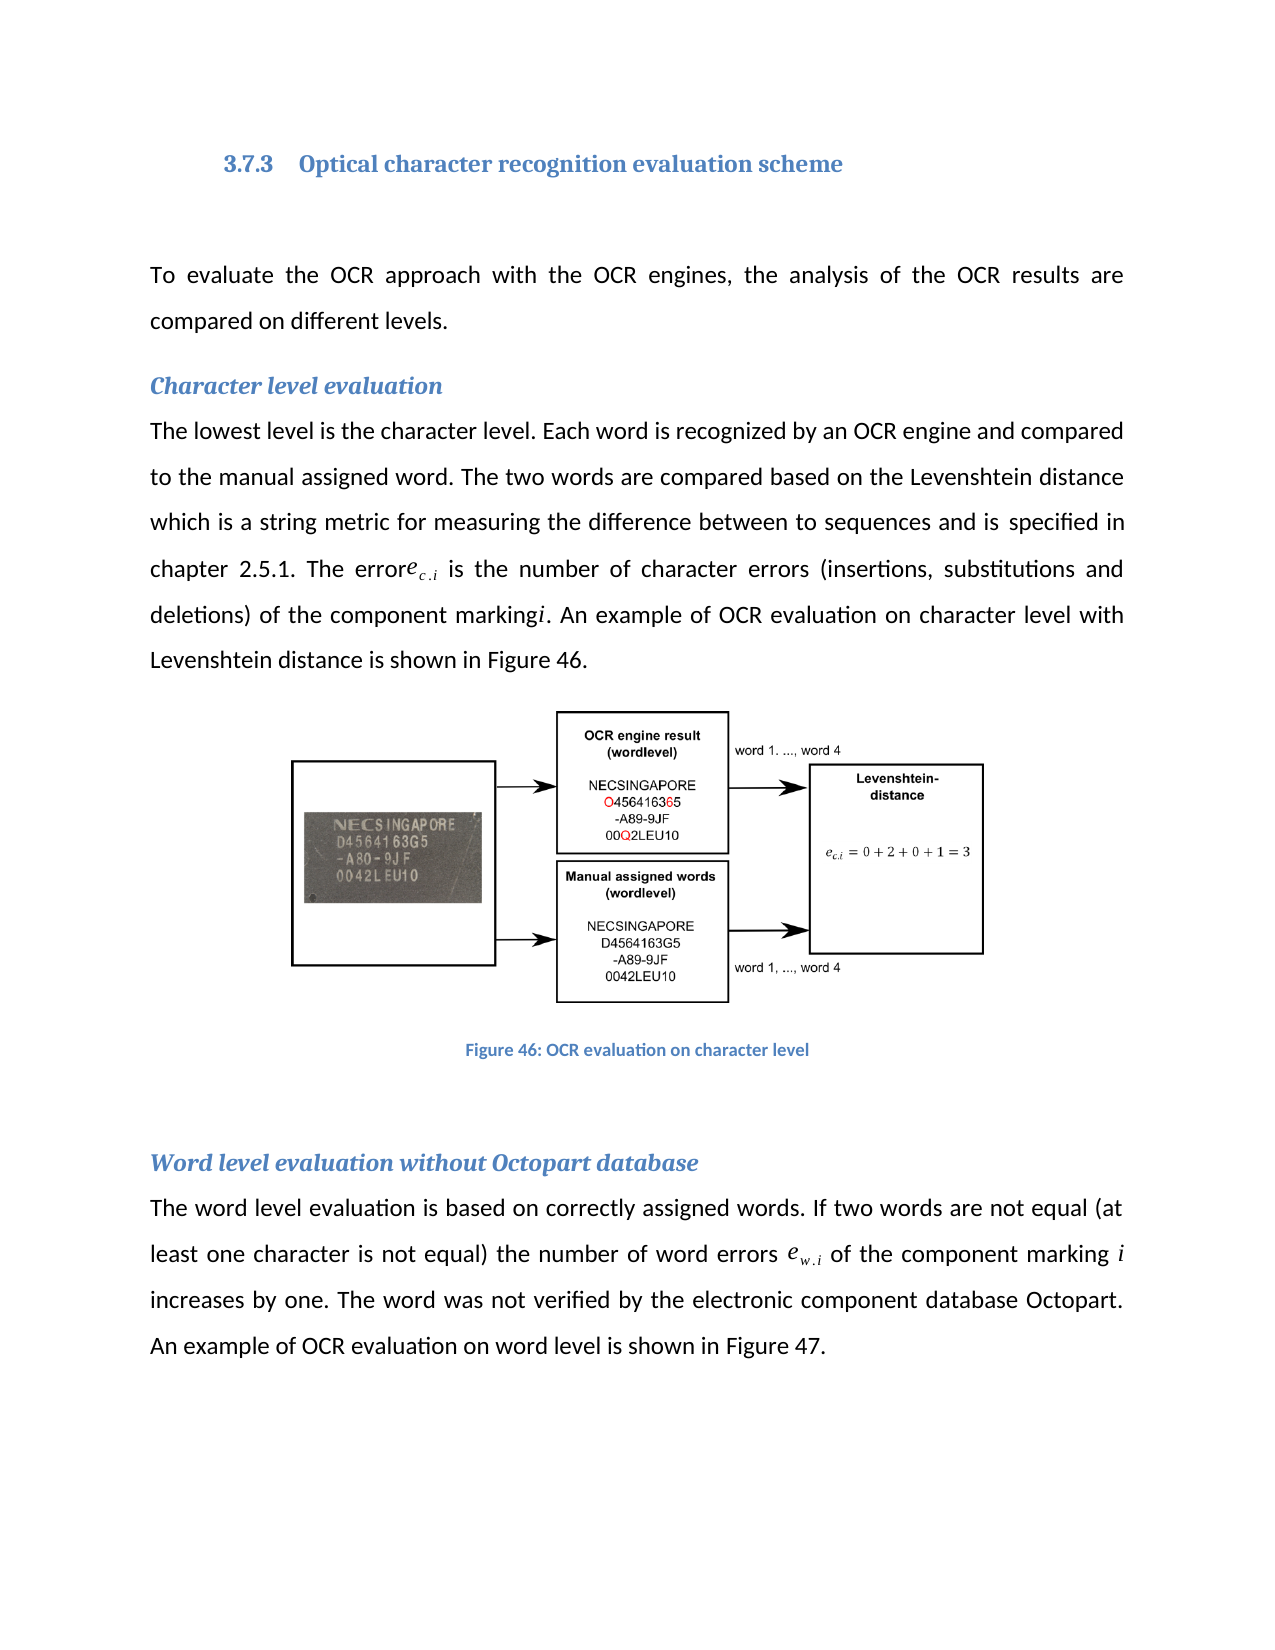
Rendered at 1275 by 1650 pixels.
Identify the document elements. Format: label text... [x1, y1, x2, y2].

text The word level evaluation is based on correctly assigned words. If two words are not equal (at least one character is not equal) the number of word errors of the component marking increases by one. The word was not verified by the electronic component database Octopart. An example of OCR evaluation on word level is shown in Figure 44. [150, 1192, 1125, 1361]
subtitle Word level evaluation without Octopart database [150, 1149, 1125, 1178]
subtitle Character level evaluation [150, 372, 1125, 401]
subtitle Optical character recognition evaluation scheme [224, 150, 1125, 179]
text The lowest level is the character level. Each word is recognized by an OCR engine and compared to the manual assigned word. The two words are compared based on the Levenshtein distance which is a string metric for measuring the difference between to sequences and is specified in chapter 2.5.1. The error is the number of character errors (insertions, substitutions and deletions) of the component marking. An example of OCR evaluation on character level with Levenshtein distance is shown in Figure 43. [150, 415, 1125, 675]
text To evaluate the OCR approach with the OCR engines, the analysis of the OCR results are compared on different levels. [150, 260, 1125, 336]
picture [291, 711, 984, 1003]
